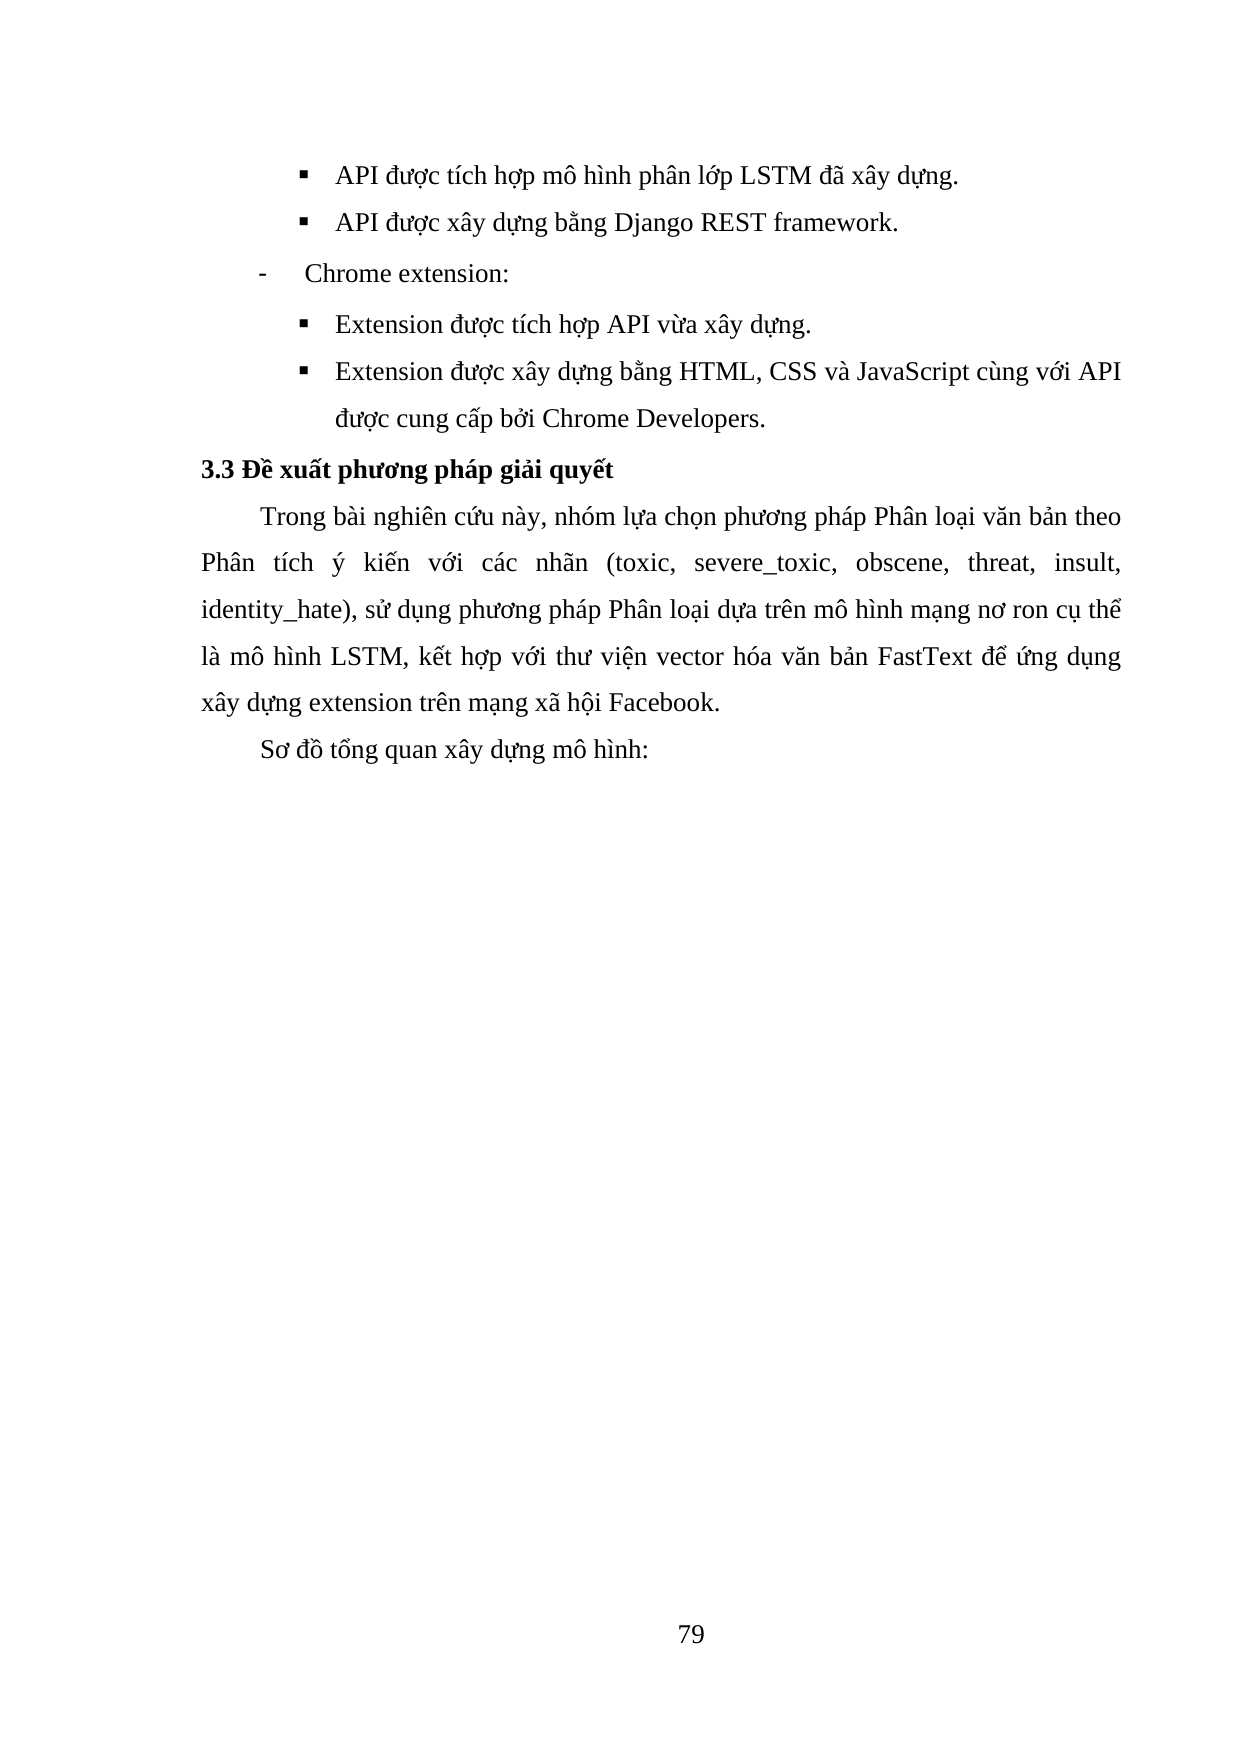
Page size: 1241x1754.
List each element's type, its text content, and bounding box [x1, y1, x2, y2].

list Extension được xây dựng bằng HTML, CSS và JavaScript cùng với API được cung cấp bởi Chrome Developers. [297, 355, 1122, 433]
subtitle Đề xuất phương pháp giải quyết [201, 453, 1122, 484]
list API được tích hợp mô hình phân lớp LSTM đã xây dựng. [297, 159, 1122, 191]
text Sơ đồ tổng quan xây dựng mô hình: [201, 733, 1122, 764]
text Trong bài nghiên cứu này, nhóm lựa chọn phương pháp Phân loại văn bản theo Phân tích ý kiến với các nhãn (toxic, severe_toxic, obscene, threat, insult, identity_hate), sử dụng phương pháp Phân loại dựa trên mô hình mạng nơ ron cụ thể là mô hình LSTM, kết hợp với thư viện vector hóa văn bản FastText để ứng dụng xây dựng extension trên mạng xã hội Facebook. [201, 500, 1122, 717]
list API được xây dựng bằng Django REST framework. [297, 206, 1122, 238]
list Extension được tích hợp API vừa xây dựng. [297, 308, 1122, 340]
list Chrome extension: [267, 253, 1122, 290]
